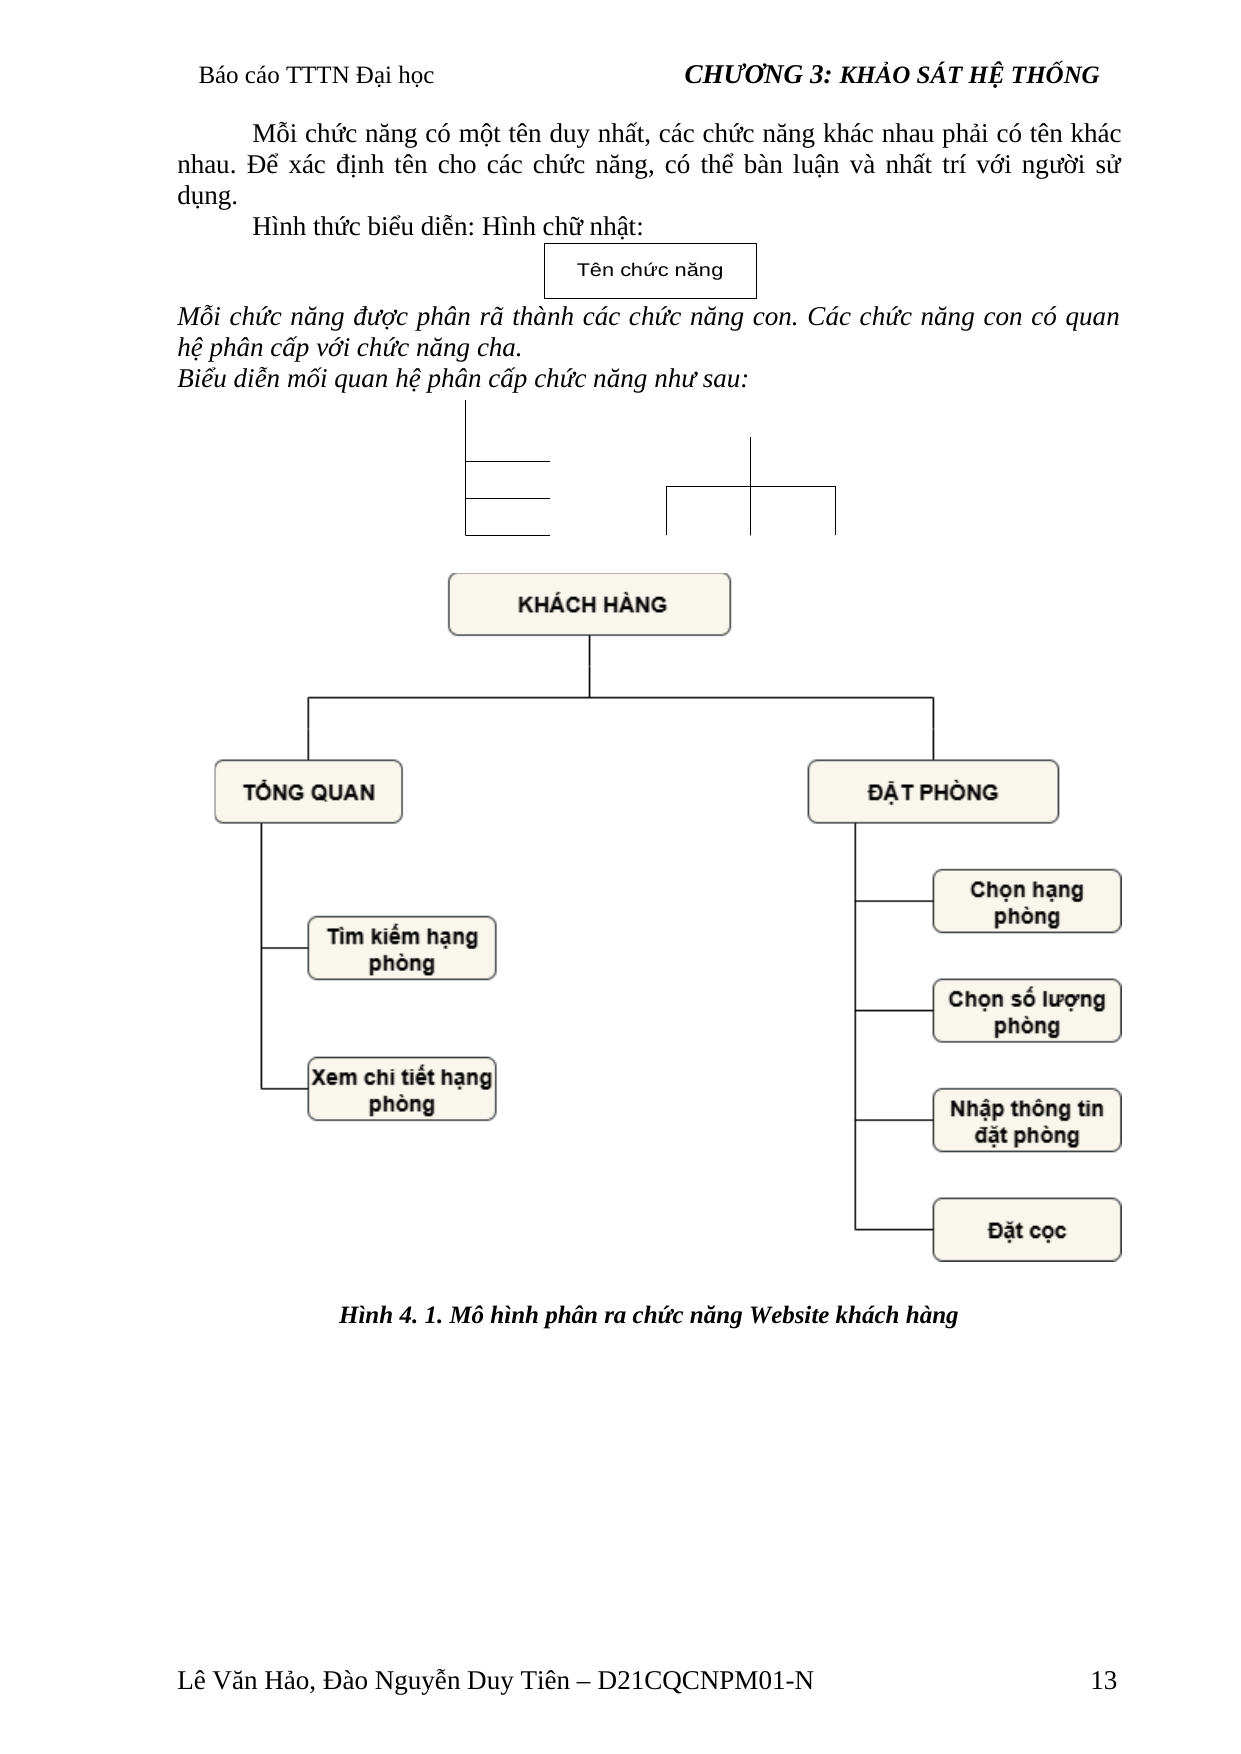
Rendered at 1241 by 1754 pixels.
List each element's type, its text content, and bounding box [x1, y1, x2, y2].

text Biểu diễn mối quan hệ phân cấp chức năng như sau: [177, 363, 1123, 394]
text Hình thức biểu diễn: Hình chữ nhật: [177, 210, 1123, 242]
picture [214, 573, 1122, 1262]
text Mỗi chức năng có một tên duy nhất, các chức năng khác nhau phải có tên khác nhau. Để xác định tên cho các chức năng, có thể bàn luận và nhất trí với người sử dụng. [177, 117, 1123, 210]
text Hình 4. 1. Mô hình phân ra chức năng Website khách hàng [177, 1300, 1123, 1329]
text Mỗi chức năng được phân rã thành các chức năng con. Các chức năng con có quan hệ phân cấp với chức năng cha. [177, 300, 1123, 363]
